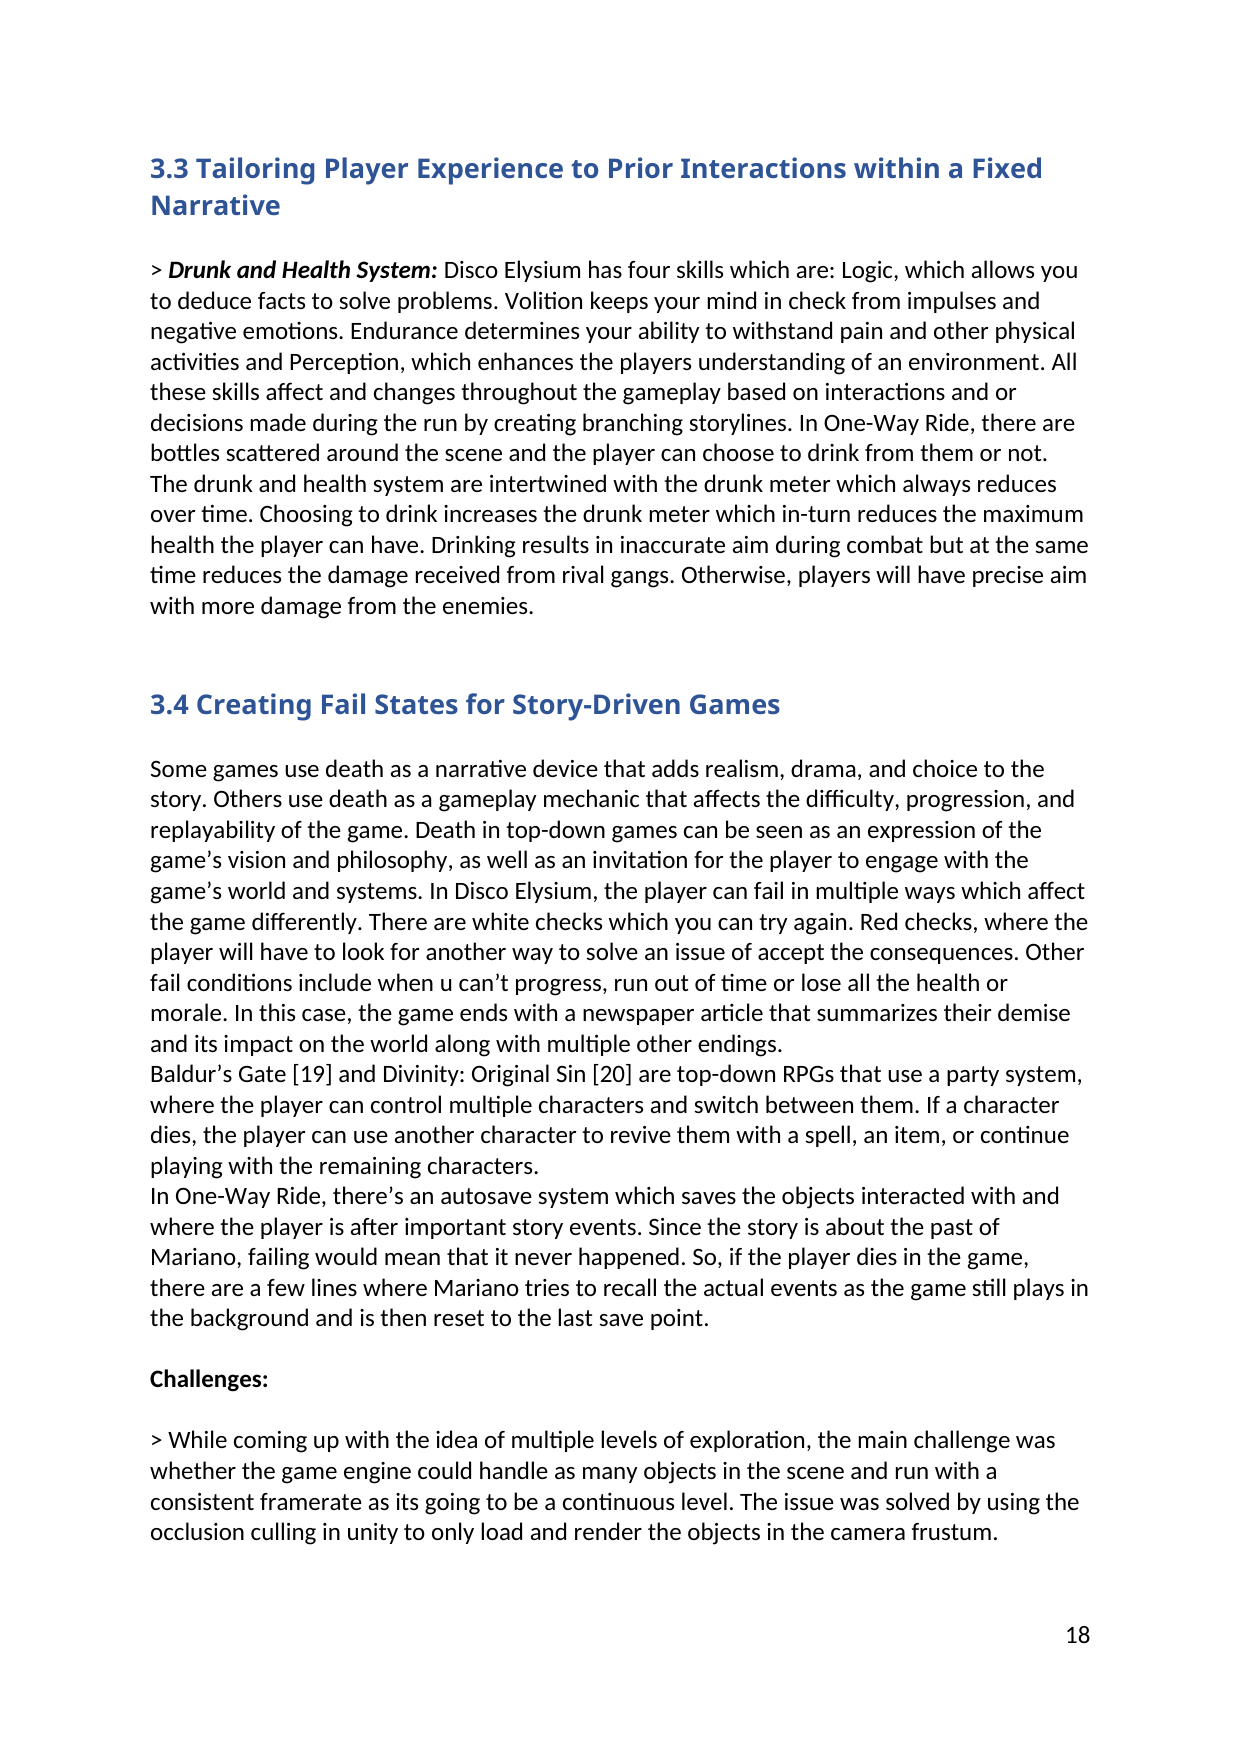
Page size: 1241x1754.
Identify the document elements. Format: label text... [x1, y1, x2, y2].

text Baldur’s Gate [19] and Divinity: Original Sin [20] are top-down RPGs that use a party system, where the player can control multiple characters and switch between them. If a character dies, the player can use another character to revive them with a spell, an item, or continue playing with the remaining characters. [150, 1058, 1090, 1180]
subtitle 3.3 Tailoring Player Experience to Prior Interactions within a Fixed Narrative [150, 150, 1090, 224]
text Some games use death as a narrative device that adds realism, drama, and choice to the story. Others use death as a gameplay mechanic that affects the difficulty, progression, and replayability of the game. Death in top-down games can be seen as an expression of the game’s vision and philosophy, as well as an invitation for the player to engage with the game’s world and systems. In Disco Elysium, the player can fail in multiple ways which affect the game differently. There are white checks which you can try again. Red checks, where the player will have to look for another way to solve an issue of accept the consequences. Other fail conditions include when u can’t progress, run out of time or lose all the health or morale. In this case, the game ends with a newspaper article that summarizes their demise and its impact on the world along with multiple other endings. [150, 753, 1090, 1058]
subtitle 3.4 Creating Fail States for Story-Driven Games [150, 686, 1090, 723]
text > Drunk and Health System: Disco Elysium has four skills which are: Logic, which allows you to deduce facts to solve problems. Volition keeps your mind in check from impulses and negative emotions. Endurance determines your ability to withstand pain and other physical activities and Perception, which enhances the players understanding of an environment. All these skills affect and changes throughout the gameplay based on interactions and or decisions made during the run by creating branching storylines. In One-Way Ride, there are bottles scattered around the scene and the player can choose to drink from them or not. The drunk and health system are intertwined with the drunk meter which always reduces over time. Choosing to drink increases the drunk meter which in-turn reduces the maximum health the player can have. Drinking results in inaccurate aim during combat but at the same time reduces the damage received from rival gangs. Otherwise, players will have precise aim with more damage from the enemies. [150, 254, 1090, 621]
text > While coming up with the idea of multiple levels of exploration, the main challenge was whether the game engine could handle as many objects in the scene and run with a consistent framerate as its going to be a continuous level. The issue was solved by using the occlusion culling in unity to only load and render the objects in the camera frustum. [150, 1424, 1090, 1547]
text In One-Way Ride, there’s an autosave system which saves the objects interacted with and where the player is after important story events. Since the story is about the past of Mariano, failing would mean that it never happened. So, if the player dies in the game, there are a few lines where Mariano tries to recall the actual events as the game still plays in the background and is then reset to the last save point. [150, 1180, 1090, 1333]
text Challenges: [150, 1363, 1090, 1394]
